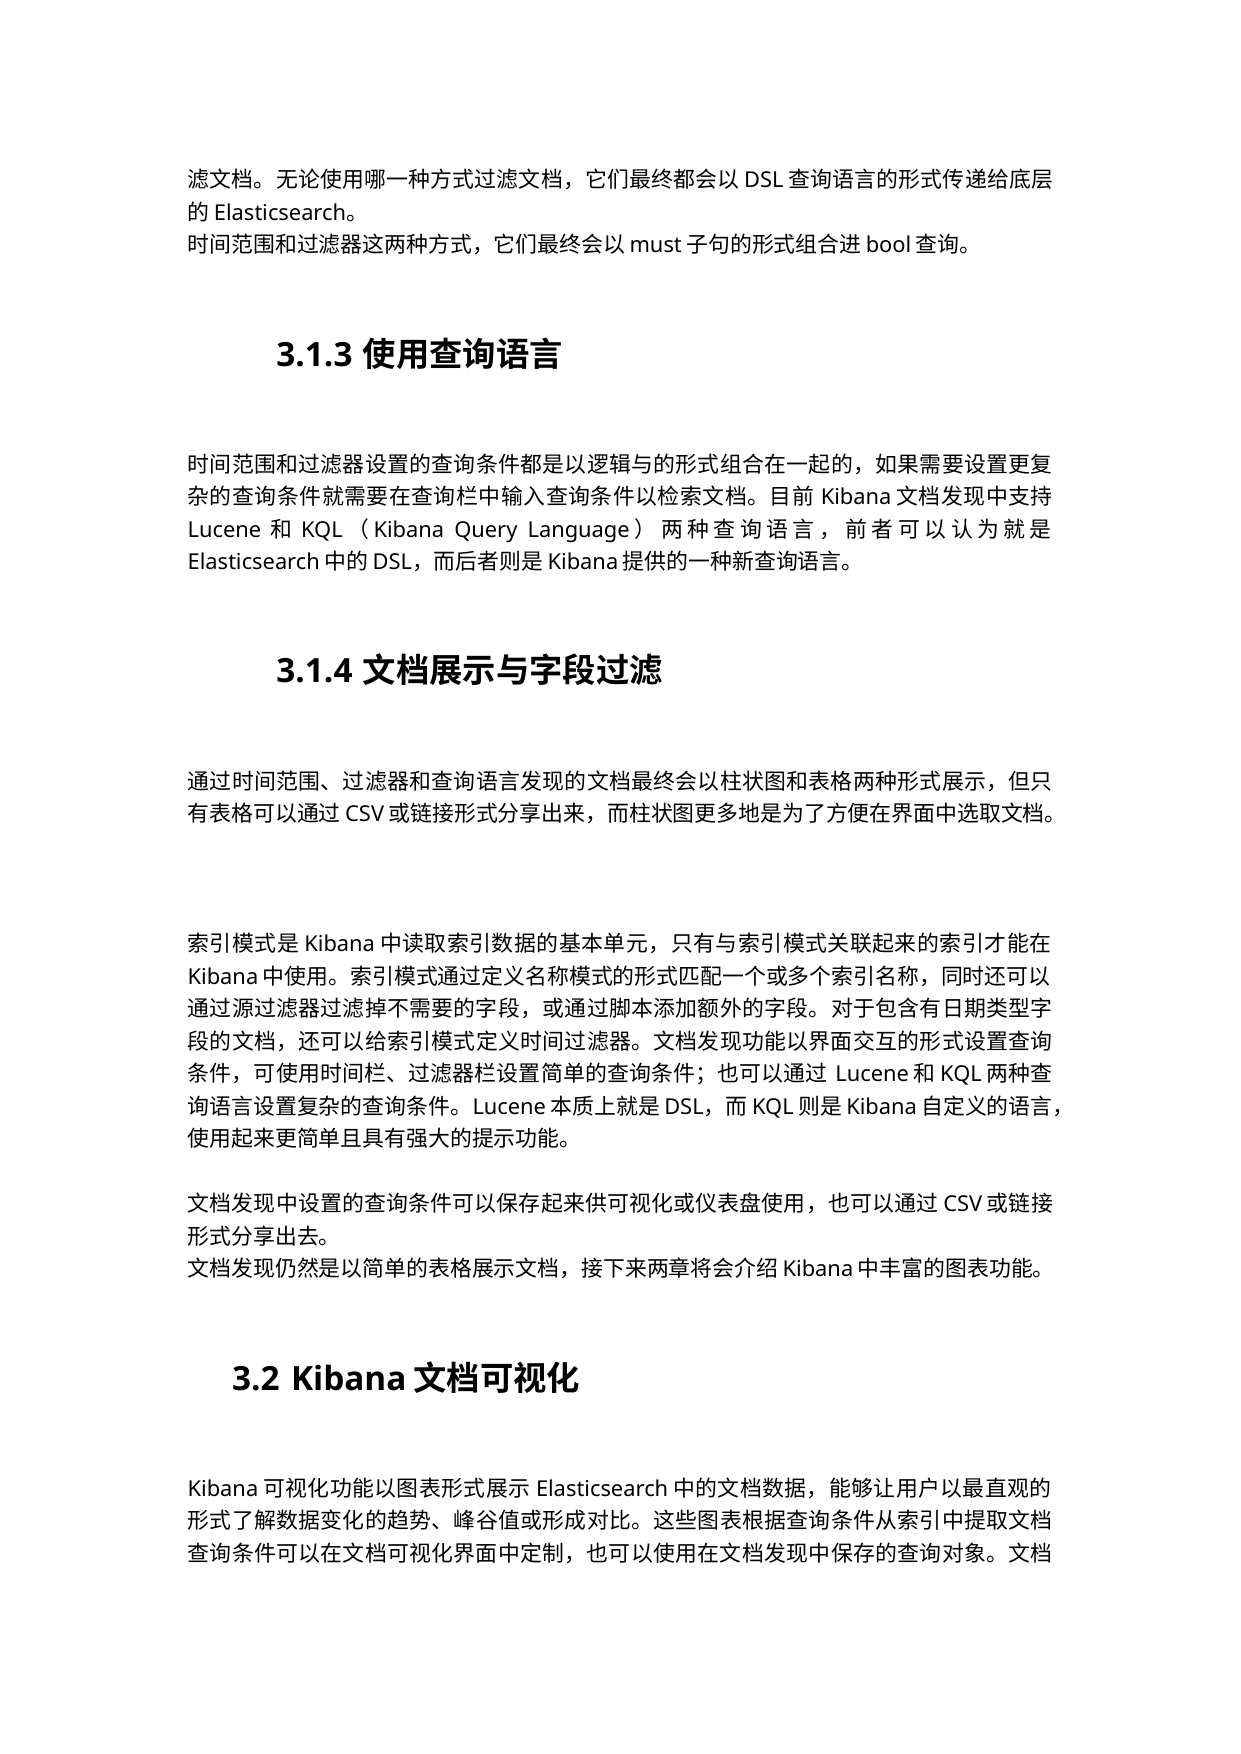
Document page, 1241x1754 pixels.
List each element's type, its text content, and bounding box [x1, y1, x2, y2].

text 通过时间范围、过滤器和查询语言发现的文档最终会以柱状图和表格两种形式展示，但只有表格可以通过CSV或链接形式分享出来，而柱状图更多地是为了方便在界面中选取文档。 [187, 763, 1053, 828]
subtitle 使用查询语言 [276, 319, 1053, 384]
text 索引模式是Kibana中读取索引数据的基本单元，只有与索引模式关联起来的索引才能在Kibana中使用。索引模式通过定义名称模式的形式匹配一个或多个索引名称，同时还可以通过源过滤器过滤掉不需要的字段，或通过脚本添加额外的字段。对于包含有日期类型字段的文档，还可以给索引模式定义时间过滤器。文档发现功能以界面交互的形式设置查询条件，可使用时间栏、过滤器栏设置简单的查询条件；也可以通过Lucene和KQL两种查询语言设置复杂的查询条件。Lucene本质上就是DSL，而KQL则是Kibana自定义的语言，使用起来更简单且具有强大的提示功能。 [187, 926, 1053, 1153]
subtitle 文档展示与字段过滤 [276, 636, 1053, 701]
text 时间范围和过滤器设置的查询条件都是以逻辑与的形式组合在一起的，如果需要设置更复杂的查询条件就需要在查询栏中输入查询条件以检索文档。目前Kibana文档发现中支持Lucene和KQL（Kibana Query Language）两种查询语言，前者可以认为就是Elasticsearch中的DSL，而后者则是Kibana提供的一种新查询语言。 [187, 446, 1053, 576]
subtitle Kibana文档可视化 [232, 1343, 1053, 1408]
text 文档发现仍然是以简单的表格展示文档，接下来两章将会介绍Kibana中丰富的图表功能。 [187, 1251, 1053, 1283]
text 文档发现中设置的查询条件可以保存起来供可视化或仪表盘使用，也可以通过CSV或链接形式分享出去。 [187, 1186, 1053, 1251]
text 时间范围和过滤器这两种方式，它们最终会以must子句的形式组合进bool查询。 [187, 227, 1053, 259]
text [187, 162, 1053, 227]
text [187, 1470, 1053, 1568]
